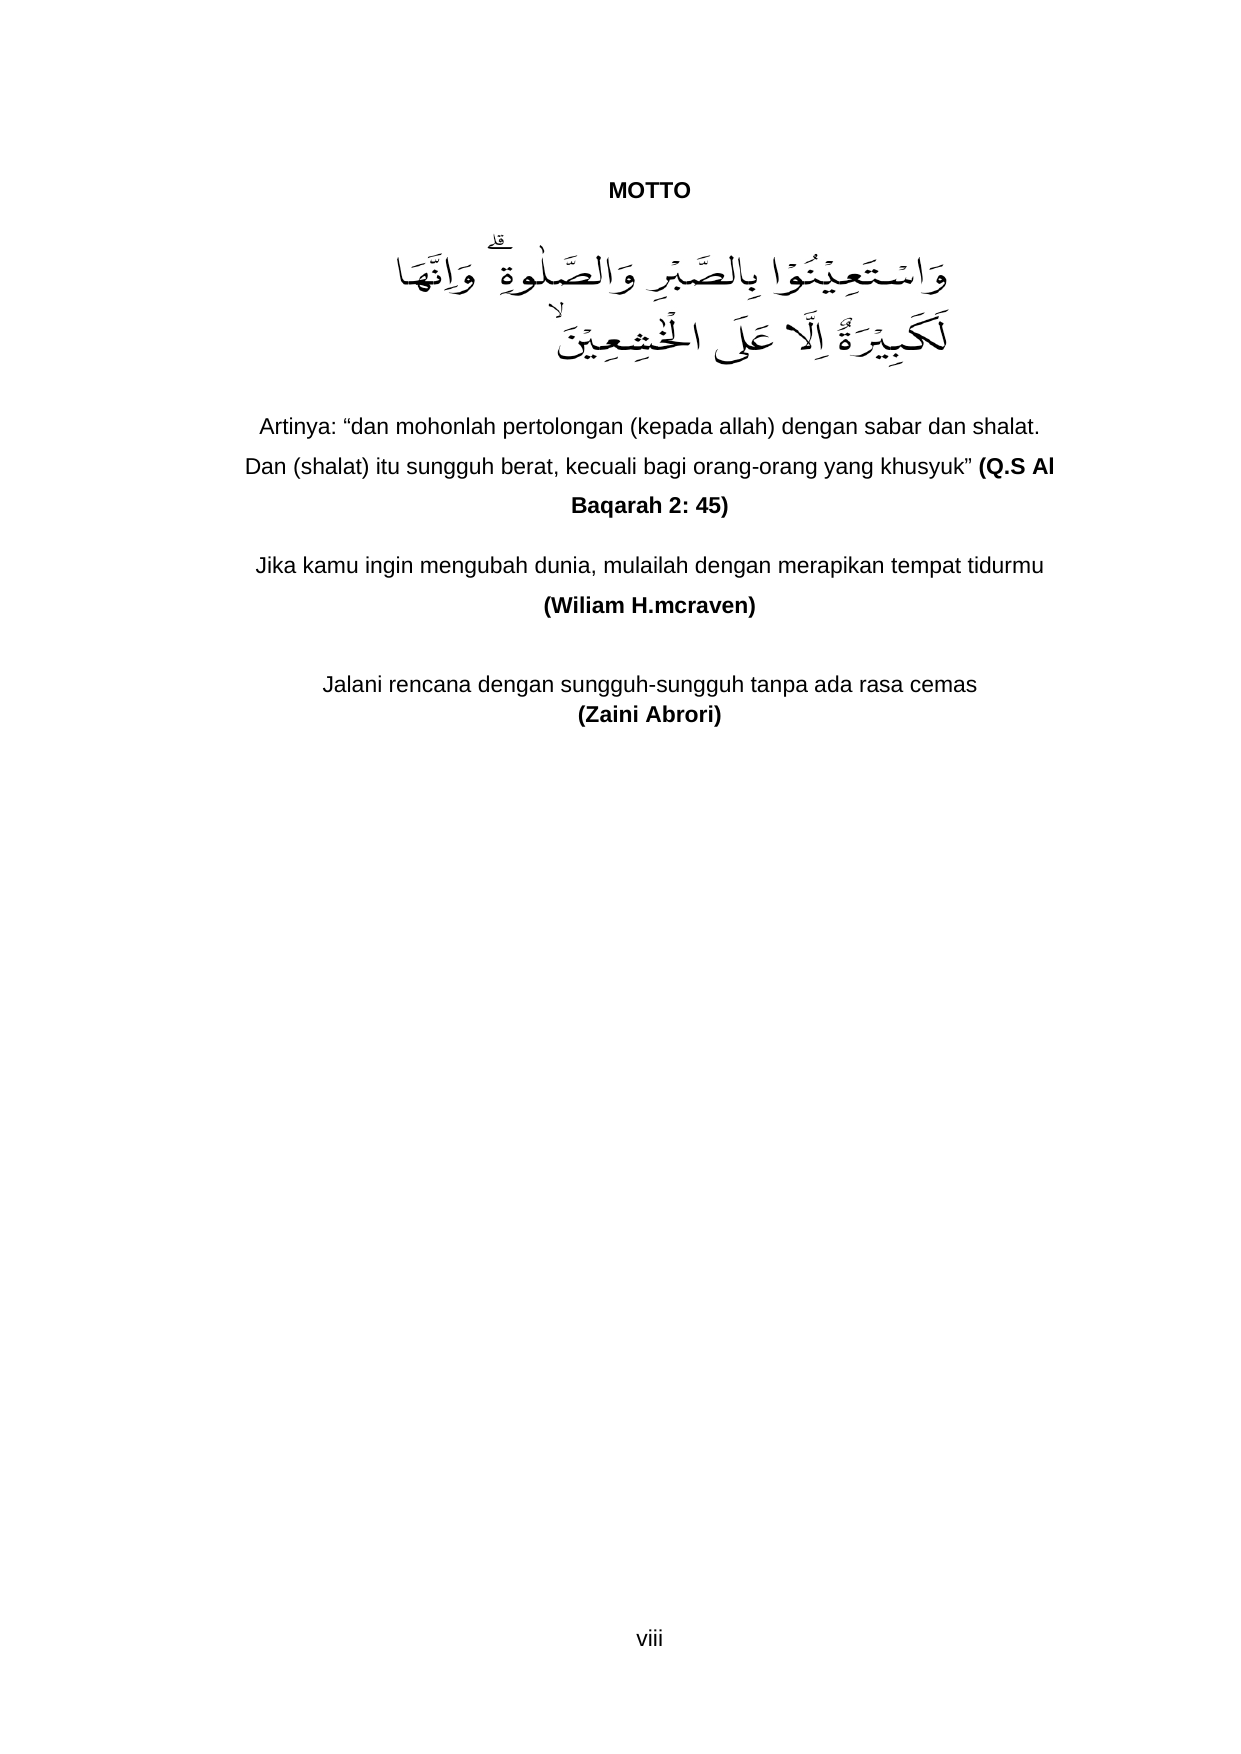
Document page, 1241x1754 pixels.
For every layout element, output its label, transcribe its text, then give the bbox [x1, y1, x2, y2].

text Artinya: “dan mohonlah pertolongan (kepada allah) dengan sabar dan shalat. Dan (shalat) itu sungguh berat, kecuali bagi orang-orang yang khusyuk” (Q.S Al Baqarah 2: 45) [236, 413, 1063, 518]
text Jalani rencana dengan sungguh-sungguh tanpa ada rasa cemas [236, 671, 1063, 697]
text (Wiliam H.mcraven) [236, 592, 1063, 618]
text (Zaini Abrori) [236, 701, 1063, 727]
picture [329, 228, 970, 389]
text MOTTO [236, 177, 1063, 203]
text Jika kamu ingin mengubah dunia, mulailah dengan merapikan tempat tidurmu [236, 552, 1063, 579]
